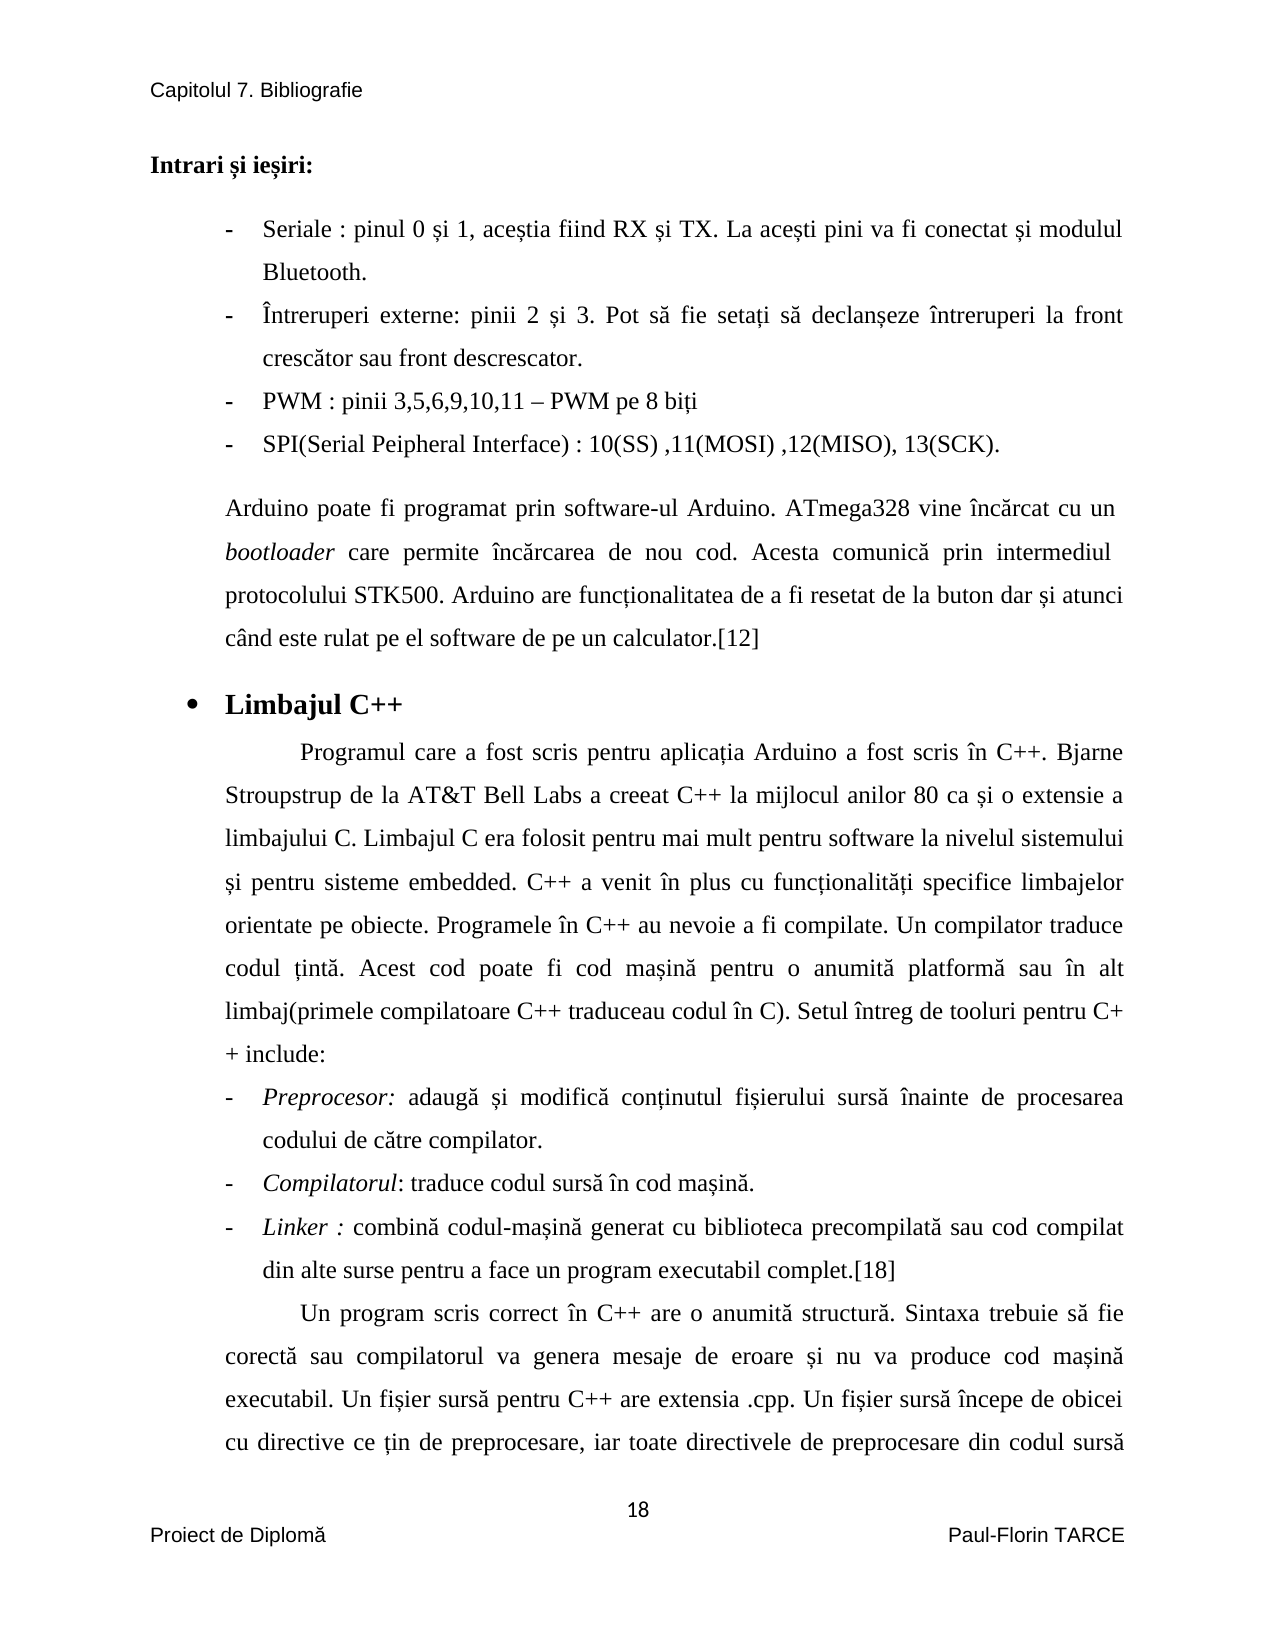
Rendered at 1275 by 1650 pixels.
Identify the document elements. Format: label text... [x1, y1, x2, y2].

text Intrari și ieșiri: [150, 150, 1125, 179]
text Arduino poate fi programat prin software-ul Arduino. ATmega328 vine încărcat cu un bootloader care permite încărcarea de nou cod. Acesta comunică prin intermediul protocolului STK500. Arduino are funcționalitatea de a fi resetat de la buton dar și atunci când este rulat pe el software de pe un calculator.[12] [150, 493, 1125, 652]
list Preprocesor: adaugă și modifică conținutul fișierului sursă înainte de procesarea codului de către compilator. [225, 1082, 1125, 1154]
list Seriale : pinul 0 și 1, aceștia fiind RX și TX. La acești pini va fi conectat și modulul Bluetooth. [225, 214, 1125, 286]
list Întreruperi externe: pinii 2 și 3. Pot să fie setați să declanșeze întreruperi la front crescător sau front descrescator. [225, 300, 1125, 372]
list Limbajul C++ [187, 687, 1125, 721]
list PWM : pinii 3,5,6,9,10,11 – PWM pe 8 biți [225, 386, 1125, 415]
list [225, 1298, 1125, 1456]
list Linker : combină codul-mașină generat cu biblioteca precompilată sau cod compilat din alte surse pentru a face un program executabil complet.[18] [225, 1212, 1125, 1283]
list Compilatorul: traduce codul sursă în cod mașină. [225, 1168, 1125, 1197]
list SPI(Serial Peipheral Interface) : 10(SS) ,11(MOSI) ,12(MISO), 13(SCK). [225, 429, 1125, 458]
list Programul care a fost scris pentru aplicația Arduino a fost scris în C++. Bjarne Stroupstrup de la AT&T Bell Labs a creeat C++ la mijlocul anilor 80 ca și o extensie a limbajului C. Limbajul C era folosit pentru mai mult pentru software la nivelul sistemului și pentru sisteme embedded. C++ a venit în plus cu funcționalități specifice limbajelor orientate pe obiecte. Programele în C++ au nevoie a fi compilate. Un compilator traduce codul țintă. Acest cod poate fi cod mașină pentru o anumită platformă sau în alt limbaj(primele compilatoare C++ traduceau codul în C). Setul întreg de tooluri pentru C++ include: [225, 737, 1125, 1068]
